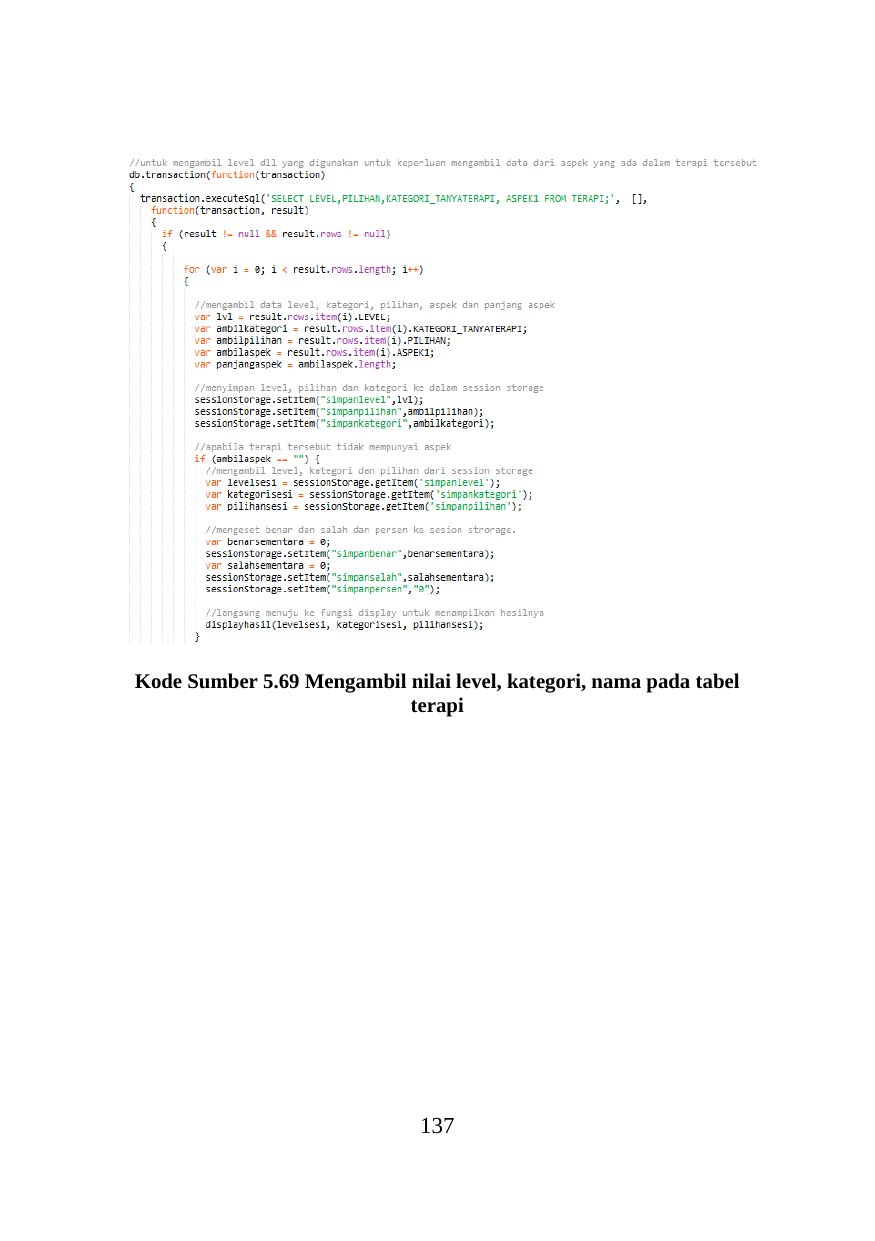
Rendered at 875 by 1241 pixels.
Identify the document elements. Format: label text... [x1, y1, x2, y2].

picture [125, 153, 764, 643]
text Kode Sumber 5.69 Mengambil nilai level, kategori, nama pada tabel terapi [118, 669, 756, 717]
